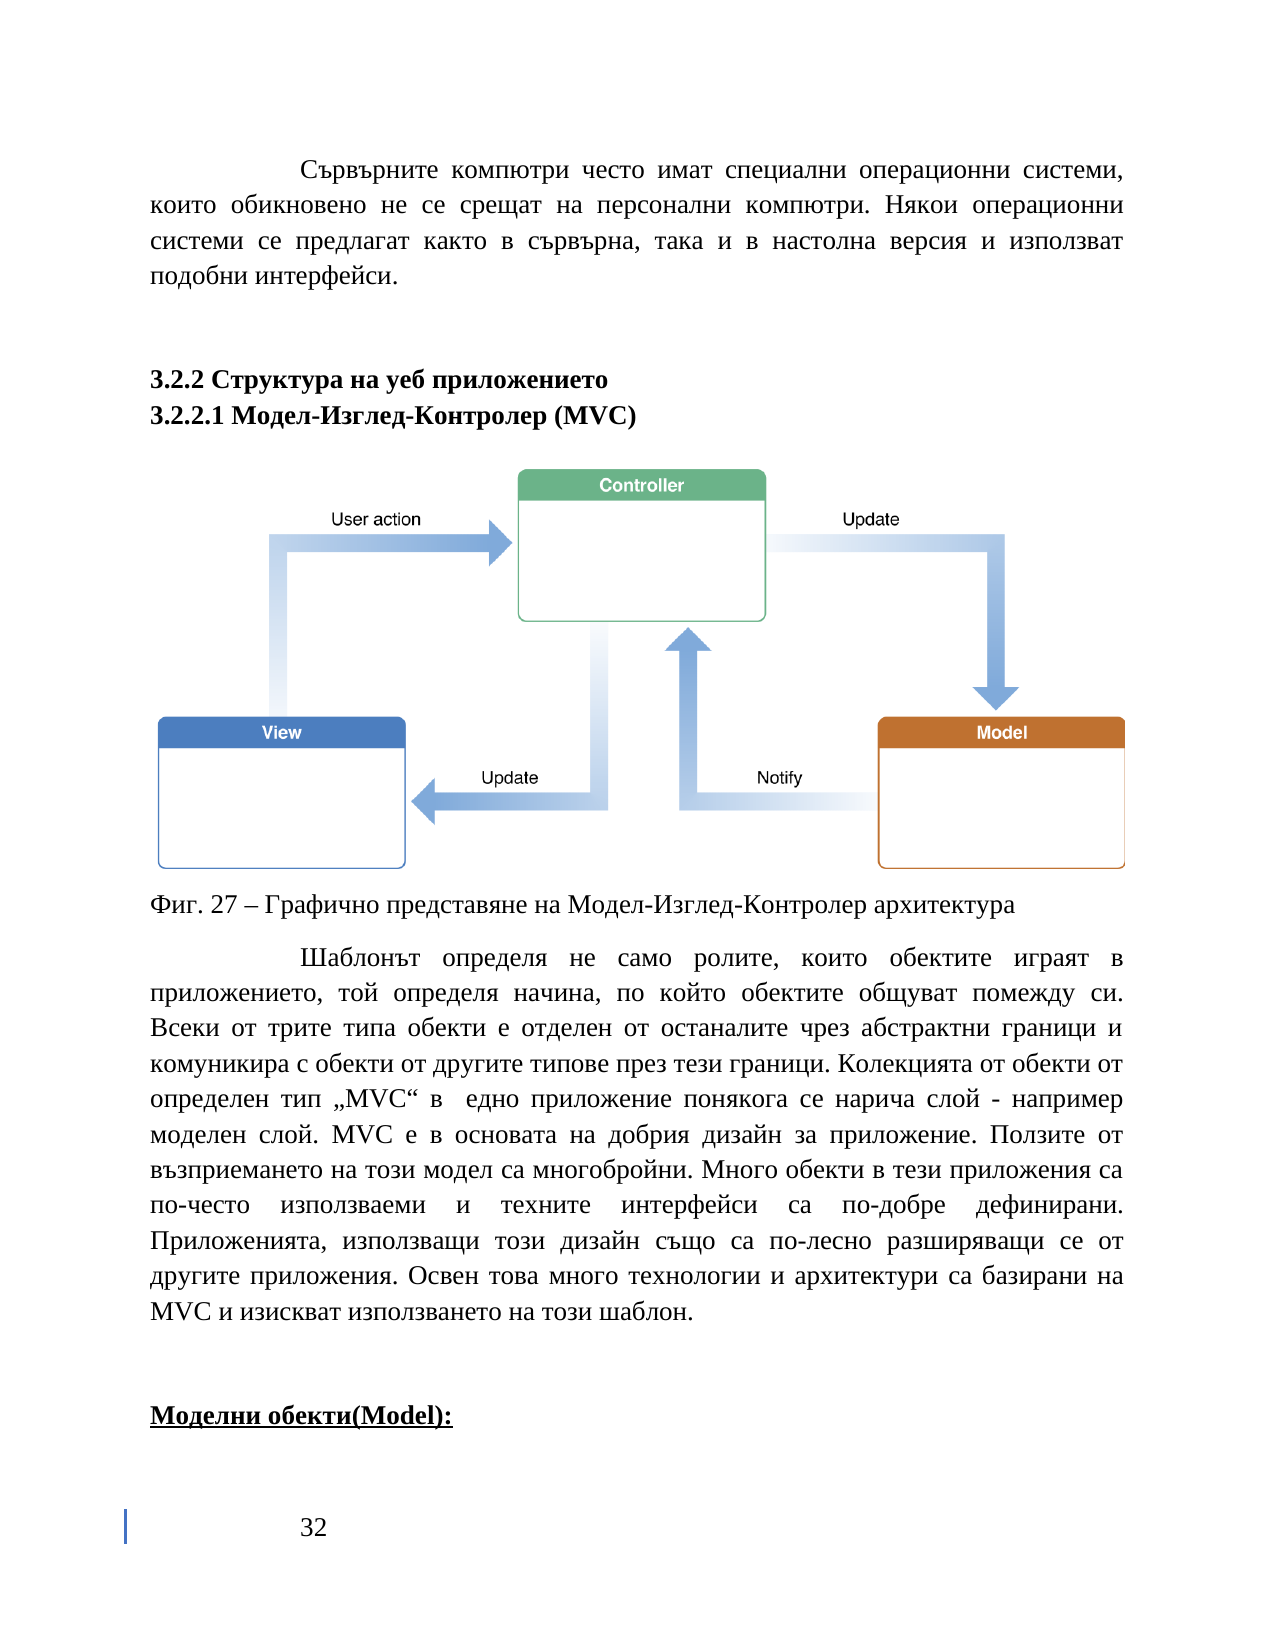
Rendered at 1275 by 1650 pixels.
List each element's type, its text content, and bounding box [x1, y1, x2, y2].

subtitle 3.2.2 Структура на уеб приложението [150, 360, 1125, 396]
picture [157, 469, 1125, 869]
text Шаблонът определя не само ролите, които обектите играят в приложението, той определя начина, по който обектите общуват помежду си. Всеки от трите типа обекти е отделен от останалите чрез абстрактни граници и комуникира с обекти от другите типове през тези граници. Колекцията от обекти от определен тип „MVC“ в едно приложение понякога се нарича слой - например моделен слой. MVC е в основата на добрия дизайн за приложение. Ползите от възприемането на този модел са многобройни. Много обекти в тези приложения са по-често използваеми и техните интерфейси са по-добре дефинирани. Приложенията, използващи този дизайн също са по-лесно разширяващи се от другите приложения. Освен това много технологии и архитектури са базирани на MVC и изискват използването на този шаблон. [150, 938, 1125, 1327]
text 3.2.2.1 Модел-Изглед-Контролер (MVC) [150, 396, 1125, 431]
text Сървърните компютри често имат специални операционни системи, които обикновено не се срещат на персонални компютри. Някои операционни системи се предлагат както в сървърна, така и в настолна версия и използват подобни интерфейси. [150, 150, 1125, 292]
text Моделни обекти(Model): [150, 1396, 1125, 1431]
